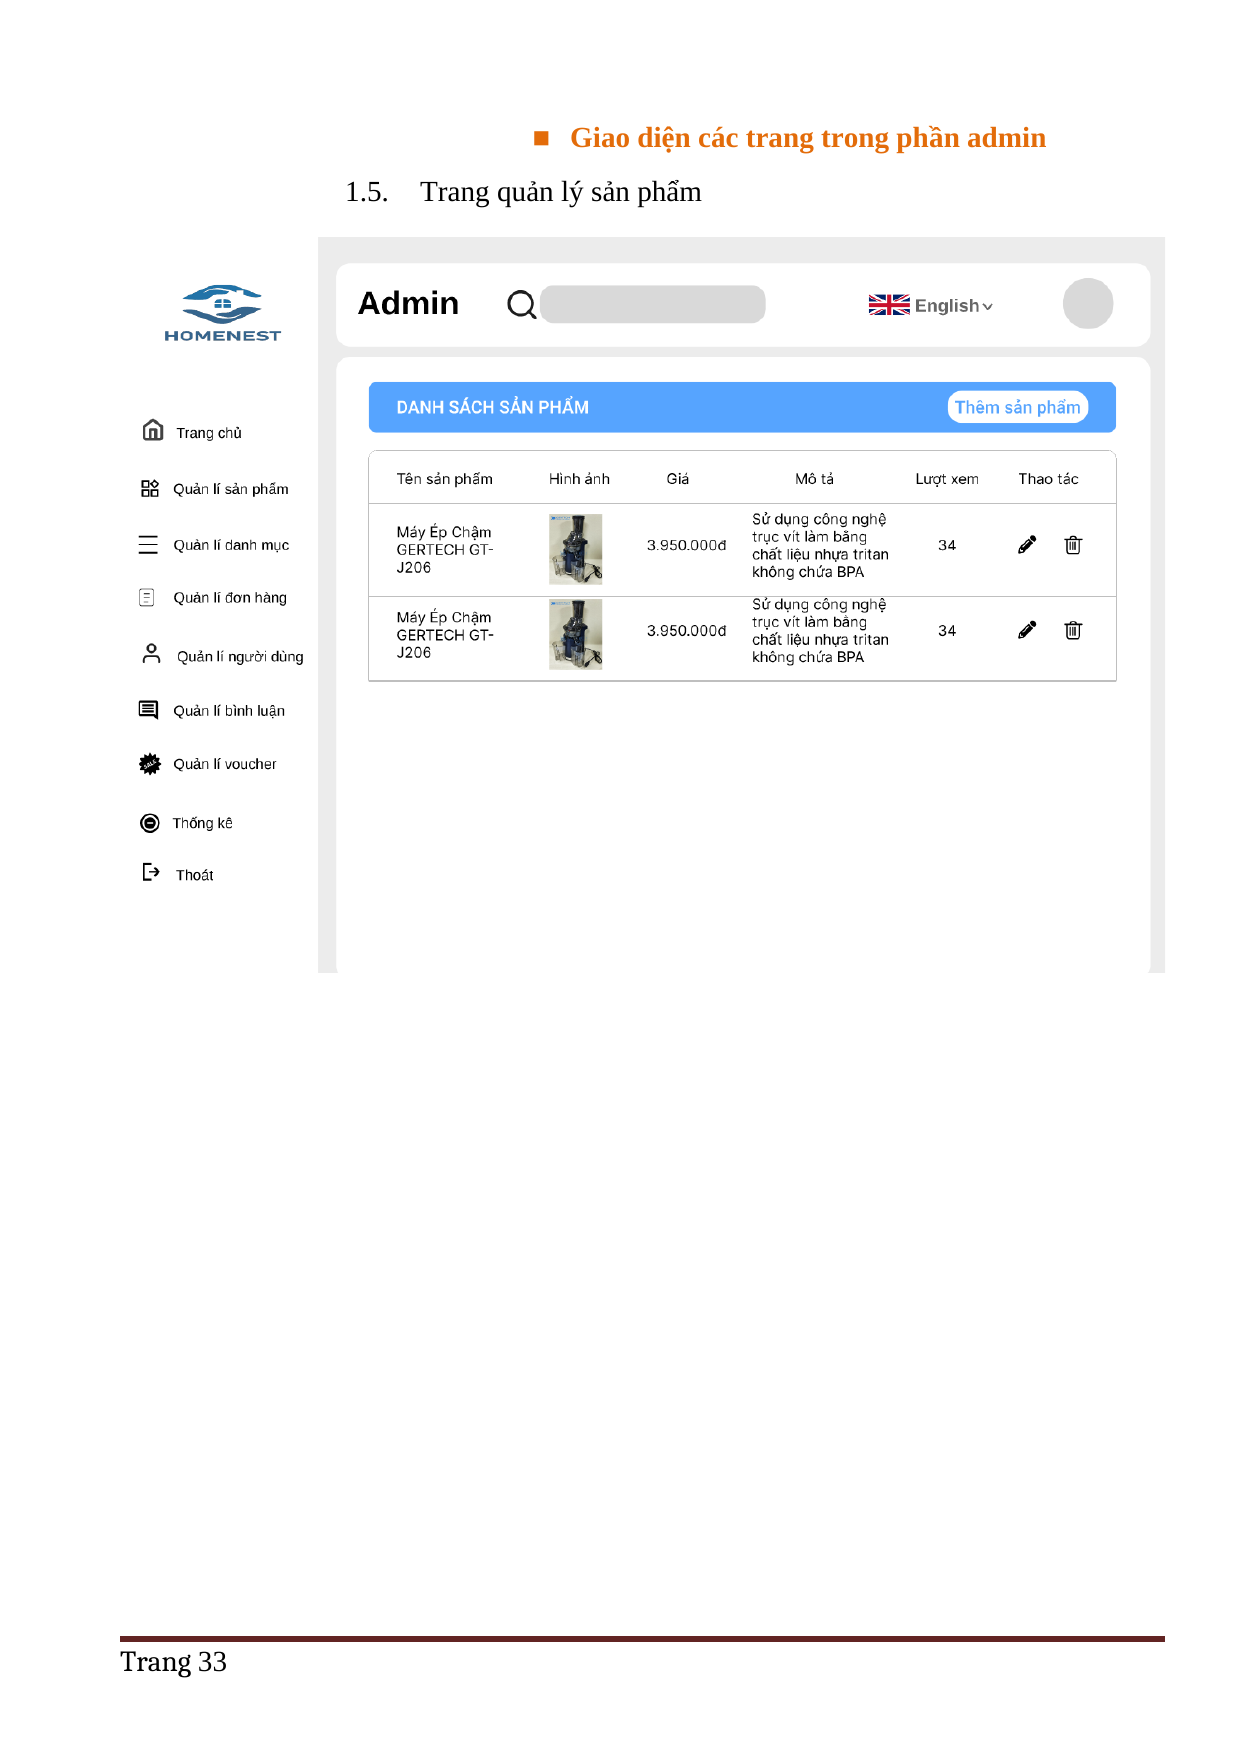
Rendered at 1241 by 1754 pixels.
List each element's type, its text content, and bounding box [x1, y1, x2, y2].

picture [120, 237, 1166, 973]
subtitle Giao diện các trang trong phần admin [326, 120, 1165, 153]
subtitle Trang quản lý sản phẩm [345, 174, 1165, 208]
